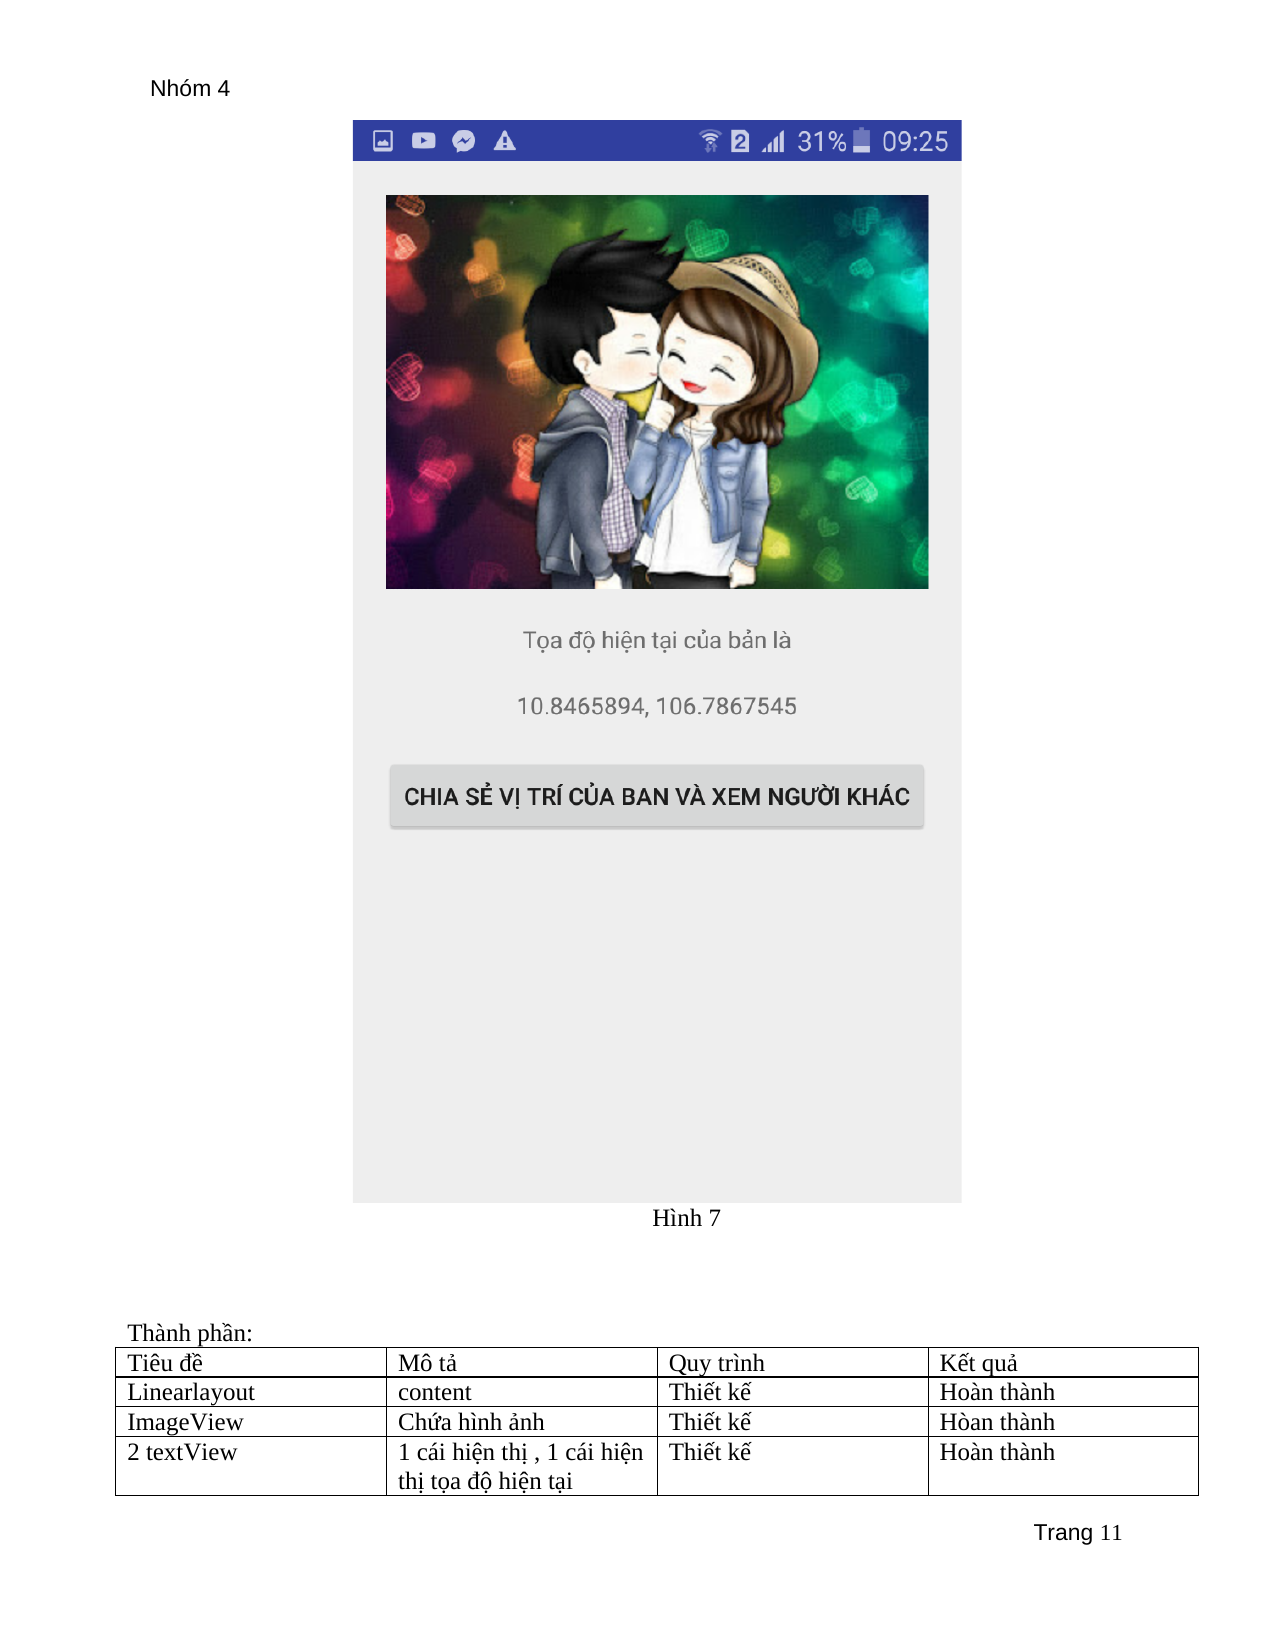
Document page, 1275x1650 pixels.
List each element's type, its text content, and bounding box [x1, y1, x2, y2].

table_cell Hoàn thành [929, 1437, 1198, 1494]
table_header Mô tả [387, 1348, 657, 1376]
picture [352, 120, 962, 1203]
table_header Kết quả [929, 1348, 1198, 1376]
table_header Quy trình [658, 1348, 928, 1376]
table_cell ImageView [116, 1407, 386, 1436]
table_cell Thiết kế [658, 1437, 928, 1494]
table_cell Hoàn thành [929, 1378, 1198, 1406]
text Hình 7 [127, 1203, 1187, 1232]
table_cell Thiết kế [658, 1407, 928, 1436]
text Thành phần: [127, 1318, 1187, 1347]
table_cell 1 cái hiện thị , 1 cái hiện thị tọa độ hiện tại [387, 1437, 657, 1494]
table_cell content [387, 1378, 657, 1406]
table_cell Chứa hình ảnh [387, 1407, 657, 1436]
table_cell Thiết kế [658, 1378, 928, 1406]
table_cell Linearlayout [116, 1378, 386, 1406]
table_header Tiêu đề [116, 1348, 386, 1376]
table_cell Hòan thành [929, 1407, 1198, 1436]
table_cell 2 textView [116, 1437, 386, 1494]
